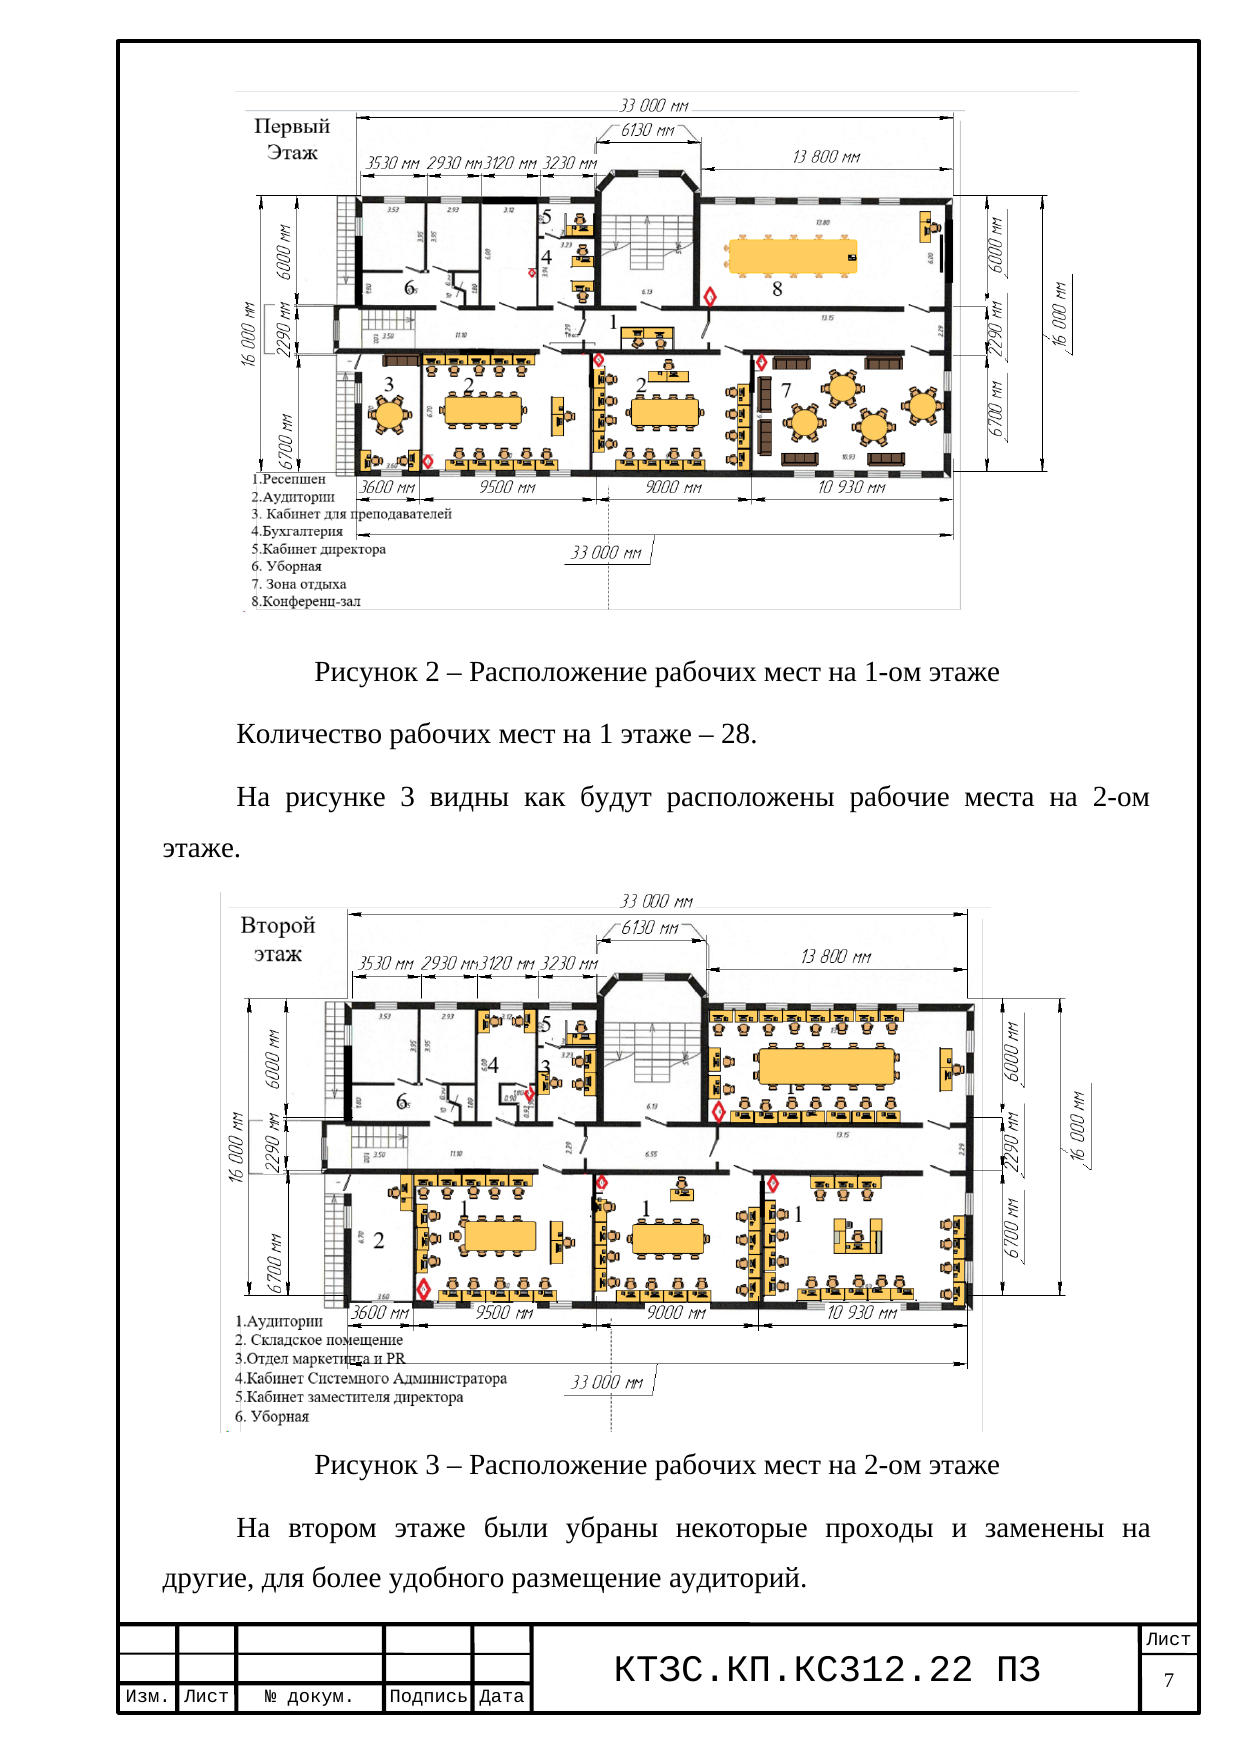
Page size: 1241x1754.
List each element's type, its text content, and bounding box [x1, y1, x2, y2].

text Рисунок 3 – Расположение рабочих мест на 2-ом этаже [118, 1447, 1196, 1481]
text На втором этаже были убраны некоторые проходы и заменены на другие, для более удобного размещение аудиторий. [162, 1510, 1152, 1594]
text Рисунок 2 – Расположение рабочих мест на 1-ом этаже [118, 654, 1196, 687]
text Количество рабочих мест на 1 этаже – 28. [162, 717, 1152, 750]
picture [235, 88, 1079, 615]
text На рисунке 3 видны как будут расположены рабочие места на 2-ом этаже. [162, 779, 1152, 863]
picture [220, 892, 1094, 1433]
